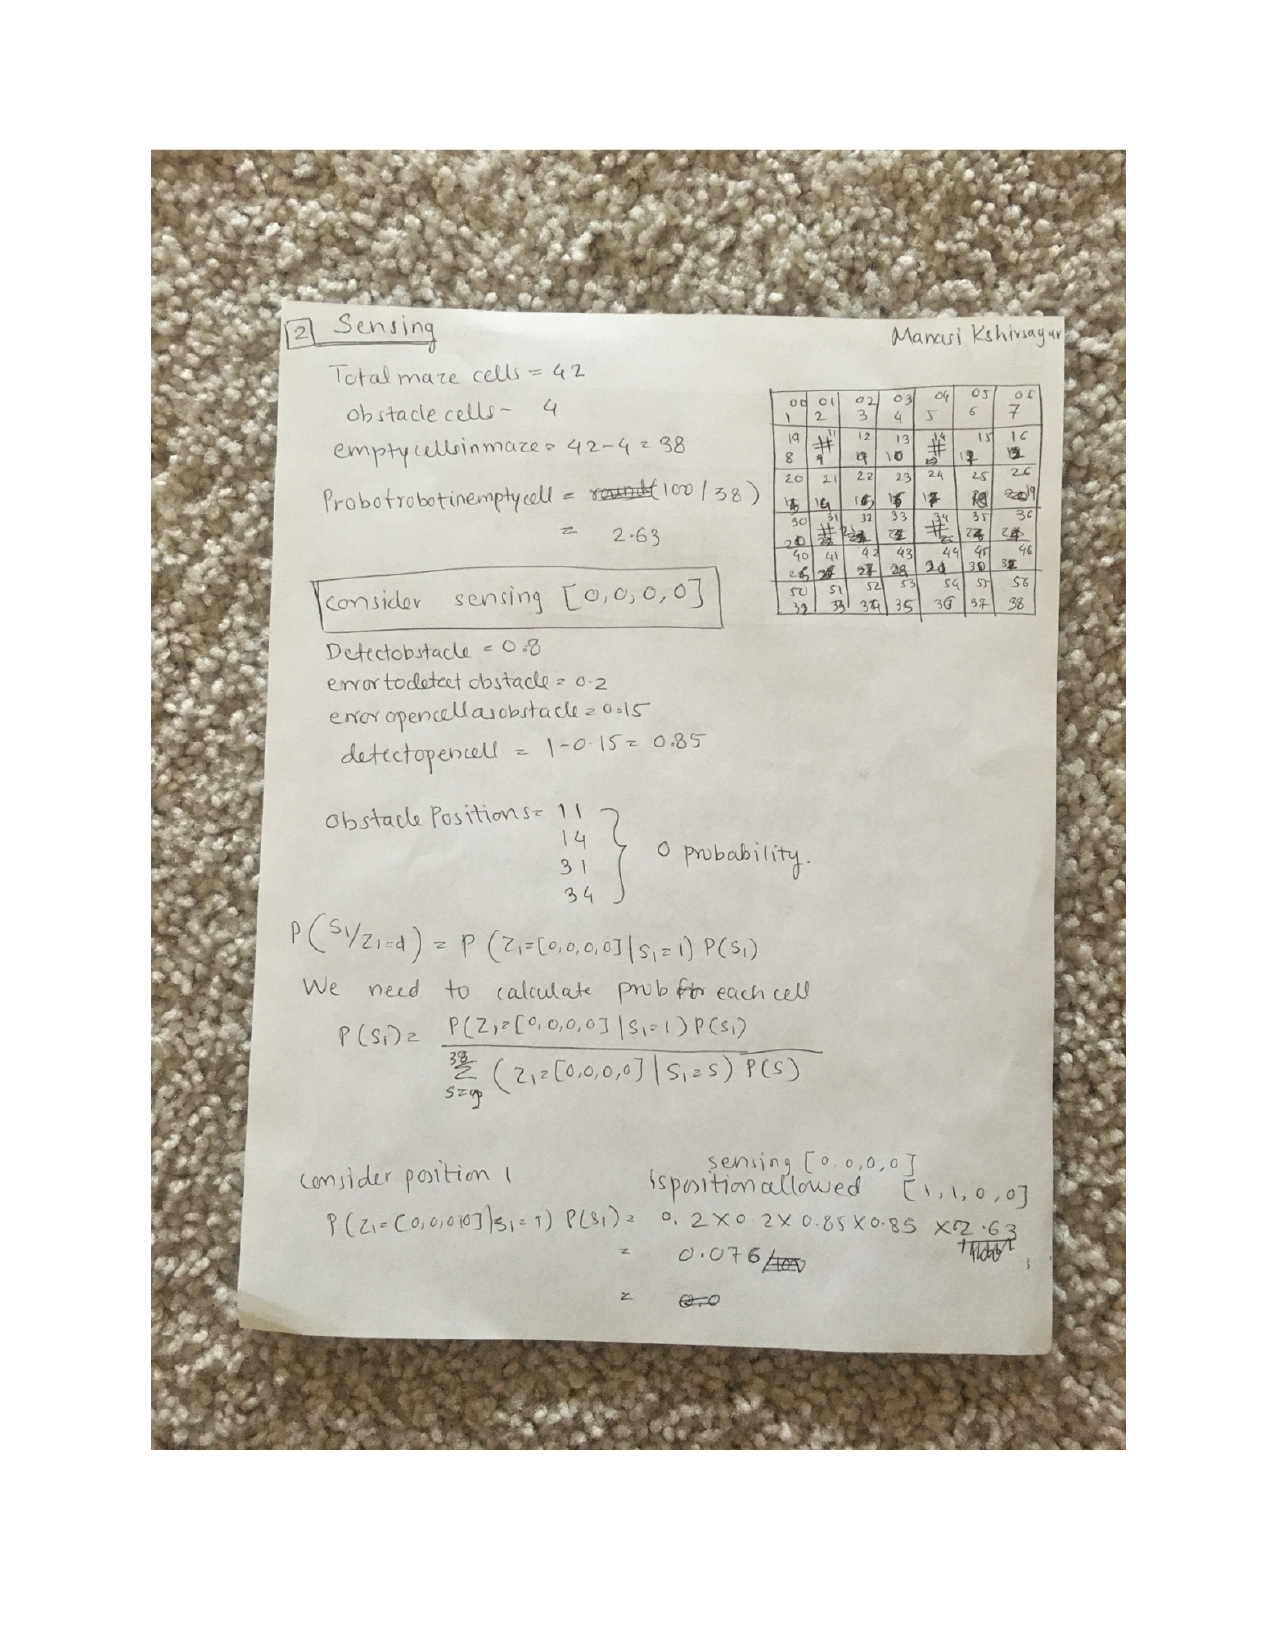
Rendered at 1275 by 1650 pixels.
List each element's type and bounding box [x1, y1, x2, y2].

picture [152, 151, 1126, 1448]
